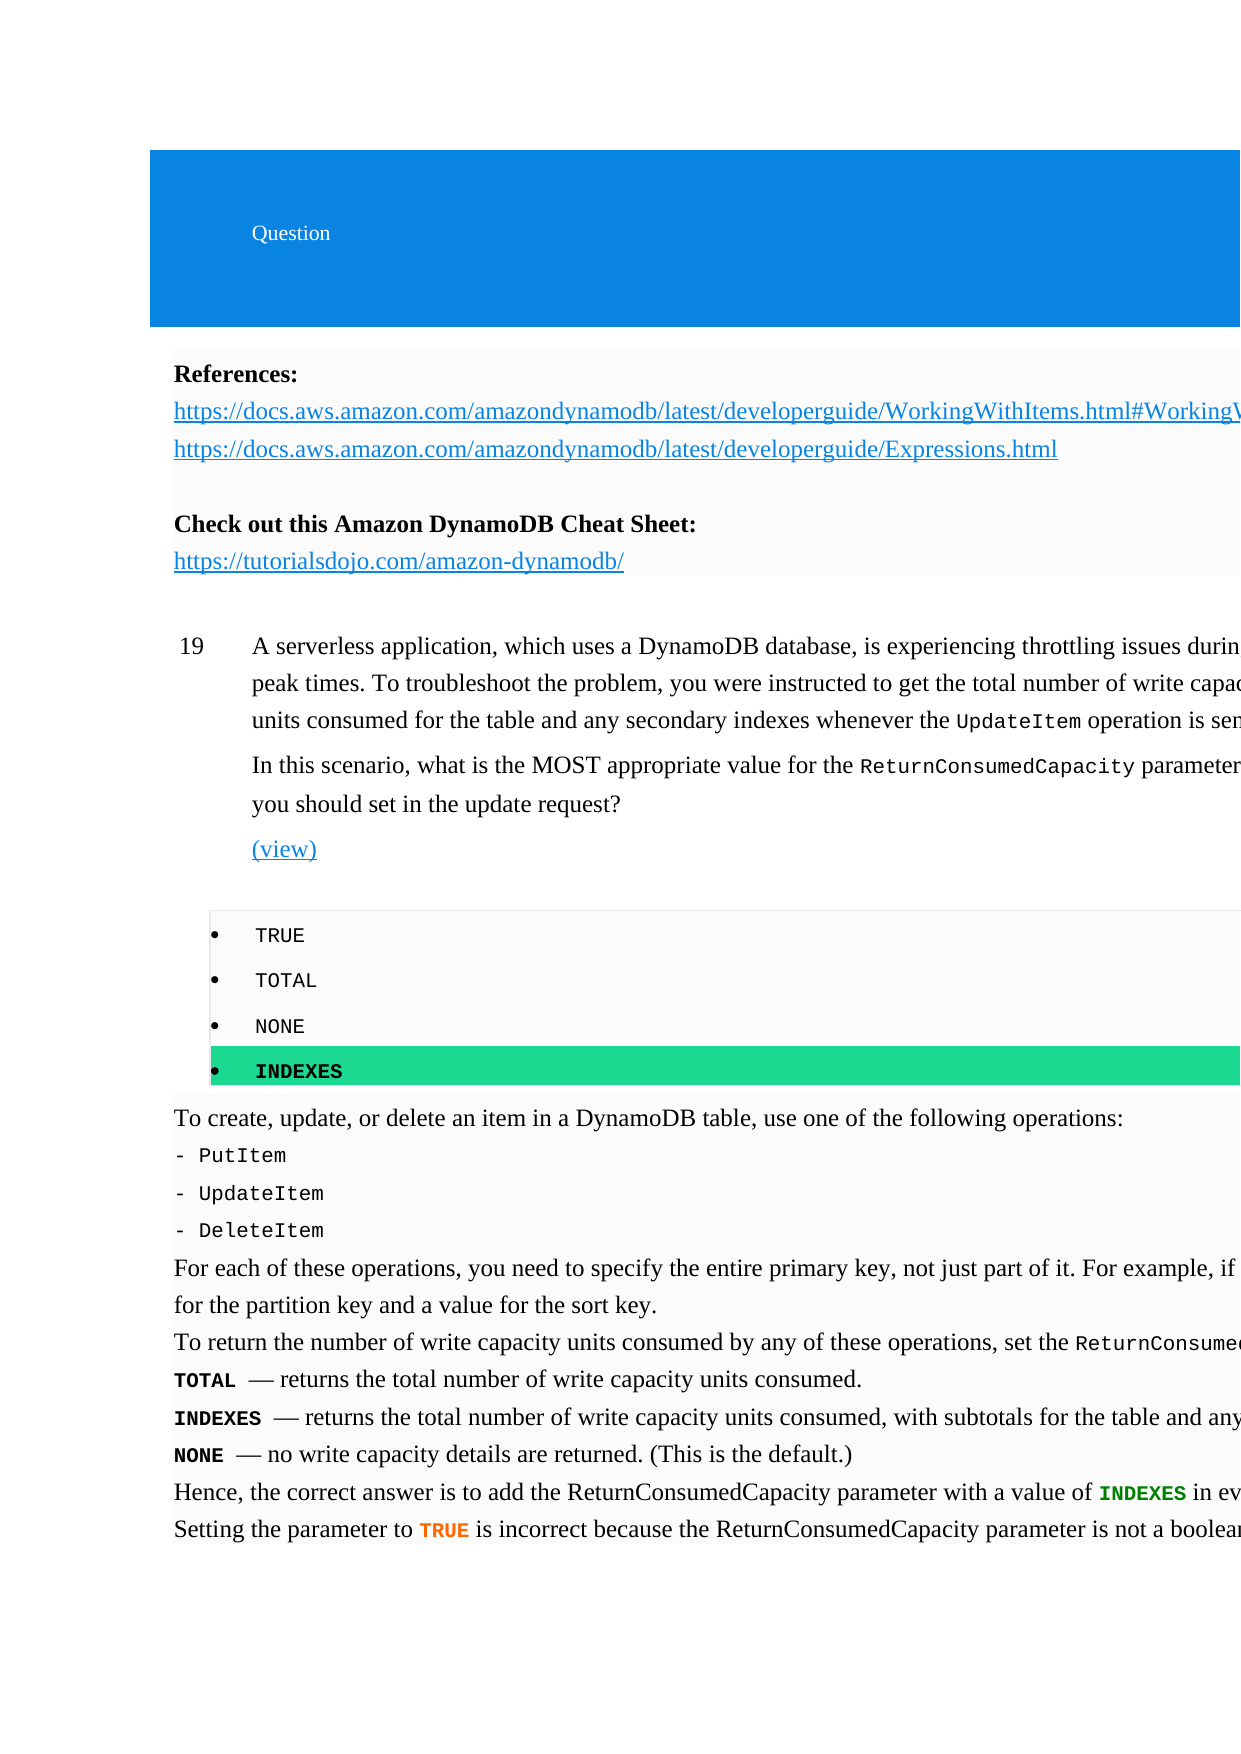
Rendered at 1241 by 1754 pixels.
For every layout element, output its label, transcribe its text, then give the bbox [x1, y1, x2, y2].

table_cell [150, 327, 1240, 599]
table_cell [150, 886, 1240, 1567]
table_header Question [228, 150, 1240, 327]
table_cell 19 [150, 599, 228, 886]
table_cell A serverless application, which uses a DynamoDB database, is experiencing throttling issues during peak times. To troubleshoot the problem, you were instructed to get the total number of write capacity units consumed for the table and any secondary indexes whenever the UpdateItem operation is sent. In this scenario, what is the MOST appropriate value for the ReturnConsumedCapacity parameter that you should set in the update request? (view) [228, 599, 1240, 886]
table_header [150, 150, 228, 327]
